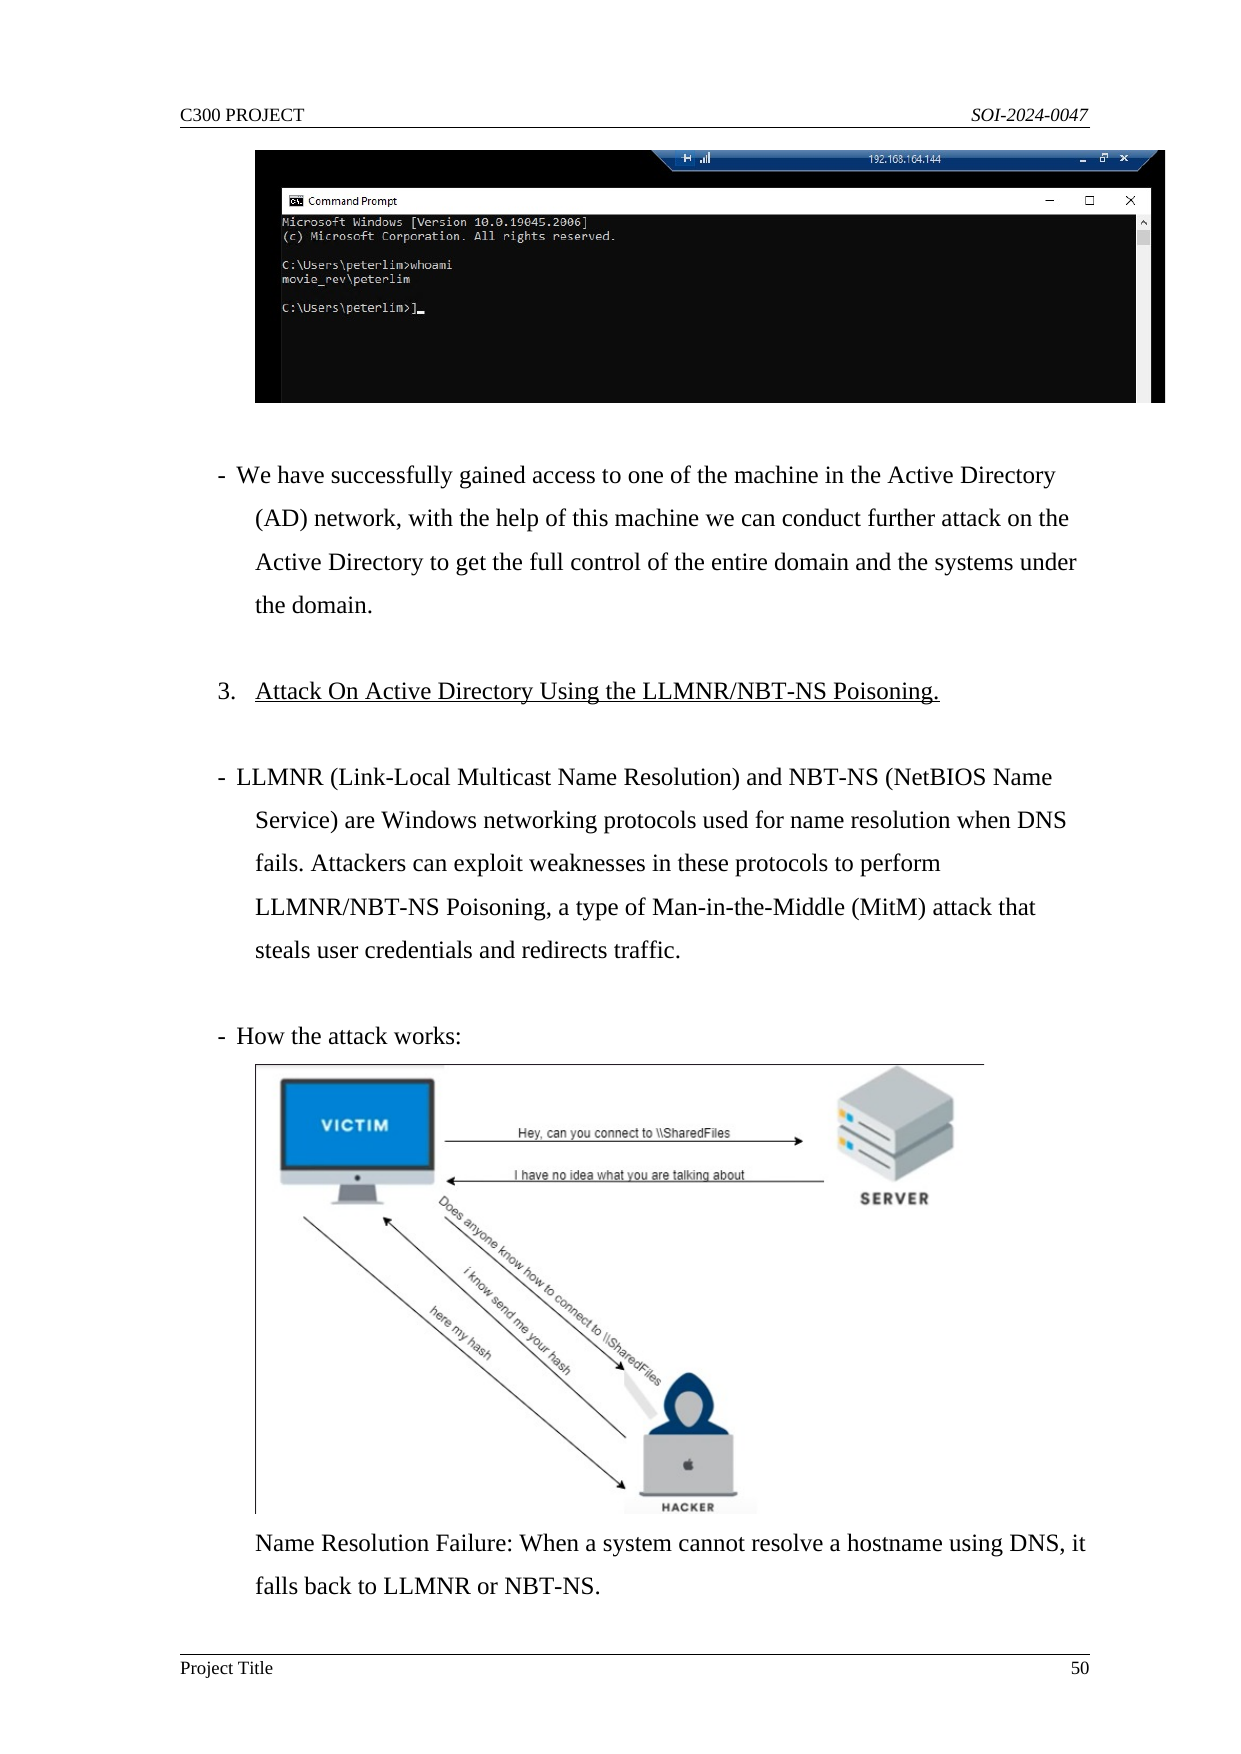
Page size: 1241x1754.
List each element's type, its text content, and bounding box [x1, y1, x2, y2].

list Name Resolution Failure: When a system cannot resolve a hostname using DNS, it falls back to LLMNR or NBT-NS. [255, 1528, 1090, 1600]
list We have successfully gained access to one of the machine in the Active Directory (AD) network, with the help of this machine we can conduct further attack on the Active Directory to get the full control of the entire domain and the systems under the domain. [217, 460, 1090, 618]
picture [255, 150, 1166, 403]
picture [255, 1064, 985, 1514]
list How the attack works: [217, 1021, 1090, 1050]
list Attack On Active Directory Using the LLMNR/NBT-NS Poisoning. [217, 676, 1090, 705]
list LLMNR (Link-Local Multicast Name Resolution) and NBT-NS (NetBIOS Name Service) are Windows networking protocols used for name resolution when DNS fails. Attackers can exploit weaknesses in these protocols to perform LLMNR/NBT-NS Poisoning, a type of Man-in-the-Middle (MitM) attack that steals user credentials and redirects traffic. [217, 762, 1090, 963]
